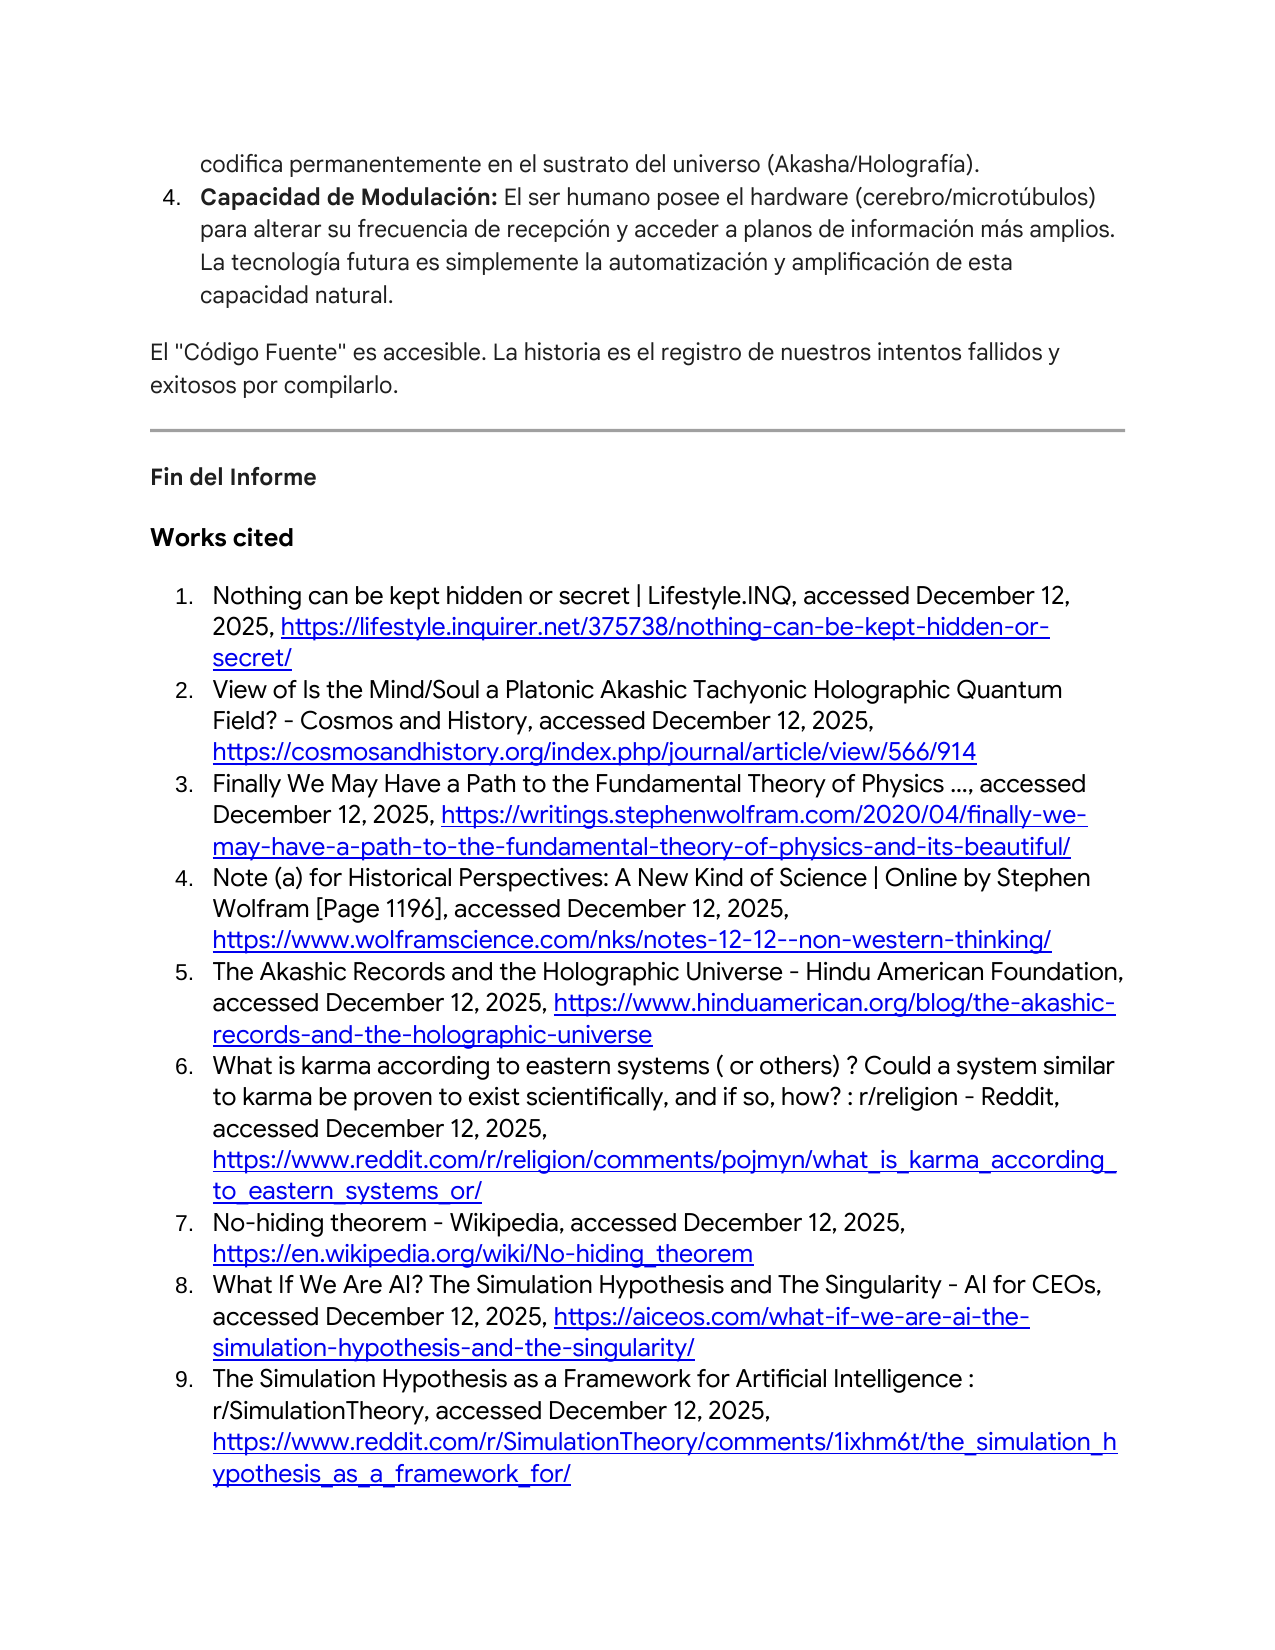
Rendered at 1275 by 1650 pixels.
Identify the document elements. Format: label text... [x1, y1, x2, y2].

list What is karma according to eastern systems ( or others) ? Could a system similar to karma be proven to exist scientifically, and if so, how? : r/religion - Reddit, accessed December 12, 2025, https://www.reddit.com/r/religion/comments/pojmyn/what_is_karma_according_to_eastern_systems_or/ [175, 1050, 1125, 1207]
list No-hiding theorem - Wikipedia, accessed December 12, 2025, https://en.wikipedia.org/wiki/No-hiding_theorem [175, 1207, 1125, 1270]
list Nothing can be kept hidden or secret | Lifestyle.INQ, accessed December 12, 2025, https://lifestyle.inquirer.net/375738/nothing-can-be-kept-hidden-or-secret/ [175, 580, 1125, 674]
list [162, 150, 1125, 179]
text Fin del Informe [150, 433, 1125, 491]
list Finally We May Have a Path to the Fundamental Theory of Physics ..., accessed December 12, 2025, https://writings.stephenwolfram.com/2020/04/finally-we-may-have-a-path-to-the-fundamental-theory-of-physics-and-its-beautiful/ [175, 768, 1125, 862]
list The Akashic Records and the Holographic Universe - Hindu American Foundation, accessed December 12, 2025, https://www.hinduamerican.org/blog/the-akashic-records-and-the-holographic-universe [175, 956, 1125, 1050]
list View of Is the Mind/Soul a Platonic Akashic Tachyonic Holographic Quantum Field? - Cosmos and History, accessed December 12, 2025, https://cosmosandhistory.org/index.php/journal/article/view/566/914 [175, 674, 1125, 768]
list What If We Are AI? The Simulation Hypothesis and The Singularity - AI for CEOs, accessed December 12, 2025, https://aiceos.com/what-if-we-are-ai-the-simulation-hypothesis-and-the-singularity/ [175, 1270, 1125, 1364]
list Capacidad de Modulación: El ser humano posee el hardware (cerebro/microtúbulos) para alterar su frecuencia de recepción y acceder a planos de información más amplios. La tecnología futura es simplemente la automatización y amplificación de esta capacidad natural. [162, 183, 1125, 309]
list Note (a) for Historical Perspectives: A New Kind of Science | Online by Stephen Wolfram [Page 1196], accessed December 12, 2025, https://www.wolframscience.com/nks/notes-12-12--non-western-thinking/ [175, 862, 1125, 956]
list The Simulation Hypothesis as a Framework for Artificial Intelligence : r/SimulationTheory, accessed December 12, 2025, https://www.reddit.com/r/SimulationTheory/comments/1ixhm6t/the_simulation_hypothesis_as_a_framework_for/ [175, 1364, 1125, 1489]
text El "Código Fuente" es accesible. La historia es el registro de nuestros intentos fallidos y exitosos por compilarlo. [150, 338, 1125, 400]
subtitle Works cited [150, 522, 1125, 553]
